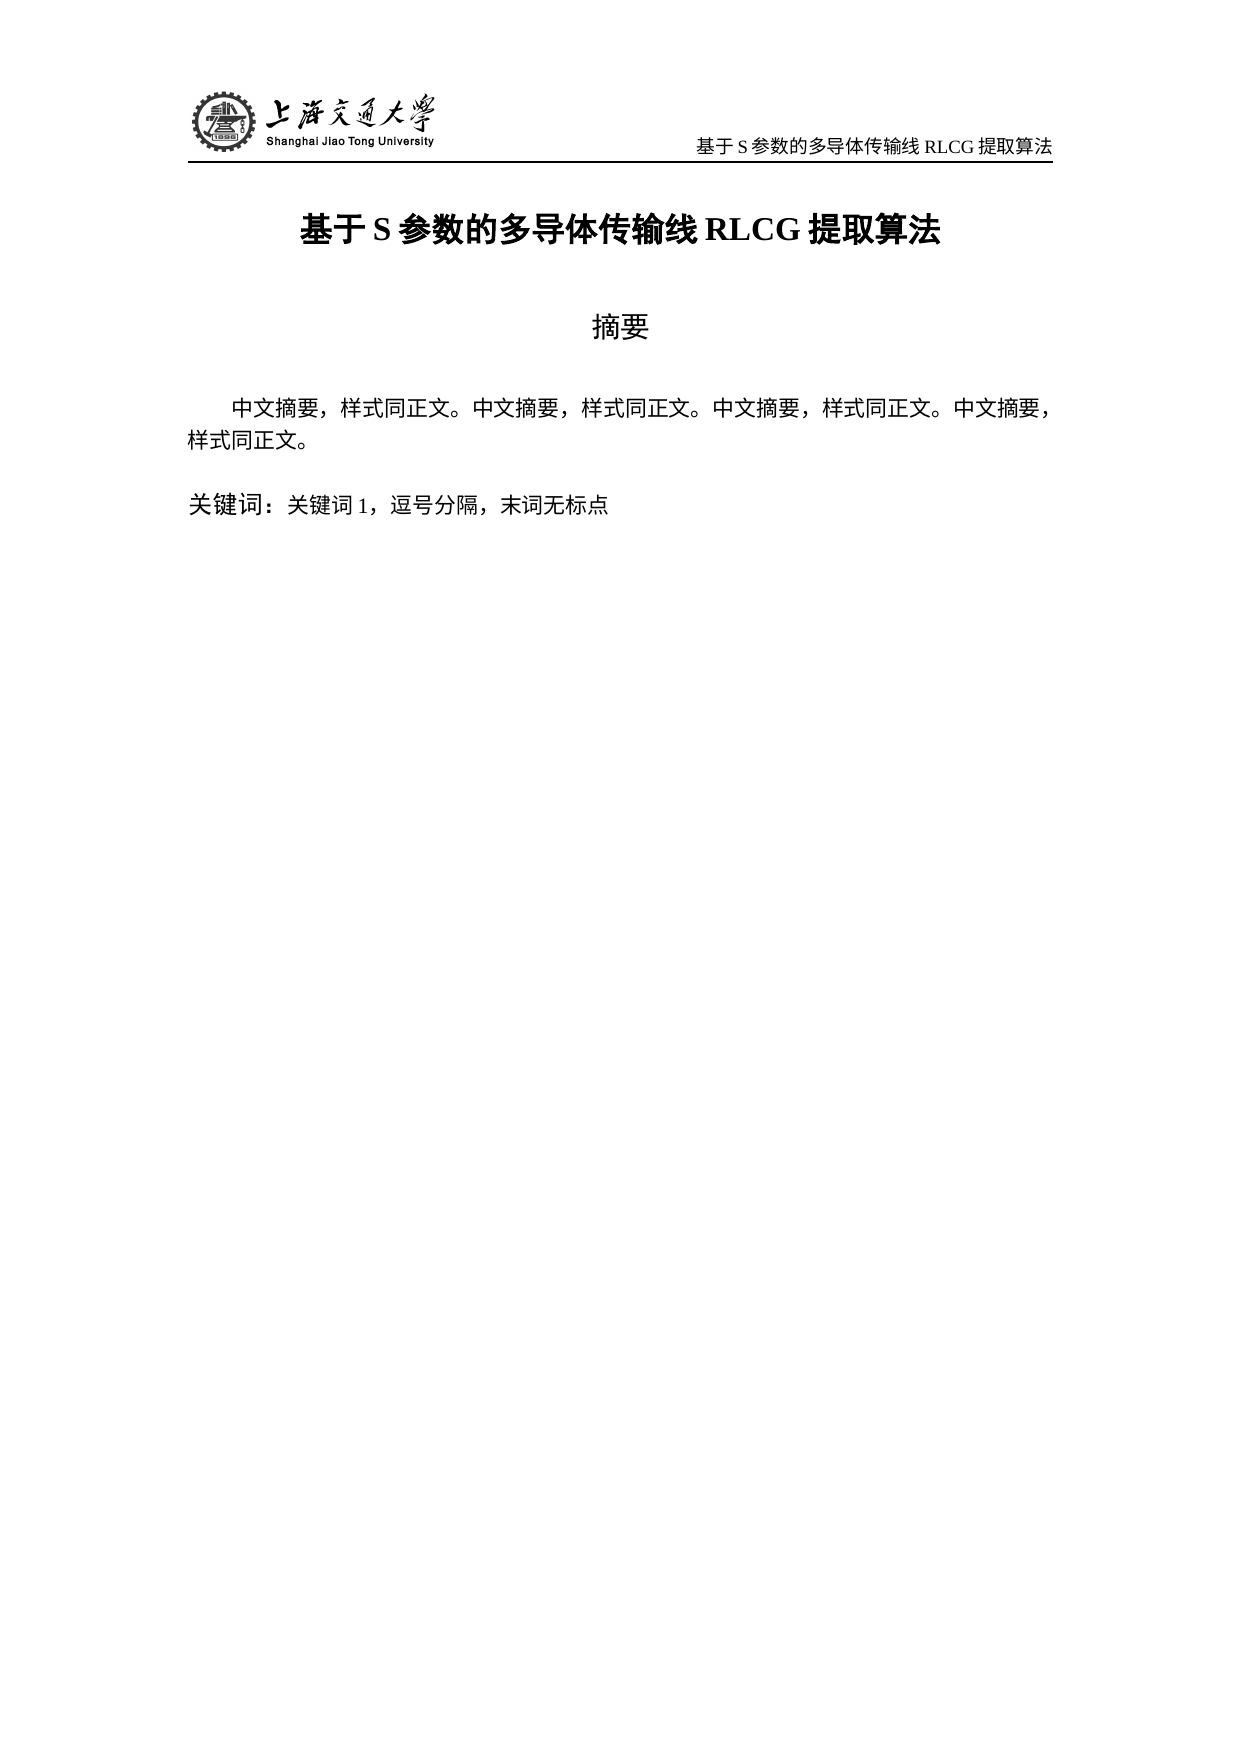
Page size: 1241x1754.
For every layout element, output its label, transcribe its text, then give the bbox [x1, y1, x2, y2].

text 中文摘要，样式同正文。中文摘要，样式同正文。中文摘要，样式同正文。中文摘要，样式同正文。 [187, 390, 1053, 455]
text 关键词：关键词1，逗号分隔，末词无标点 [187, 488, 1053, 520]
text 摘要 [187, 293, 1053, 358]
